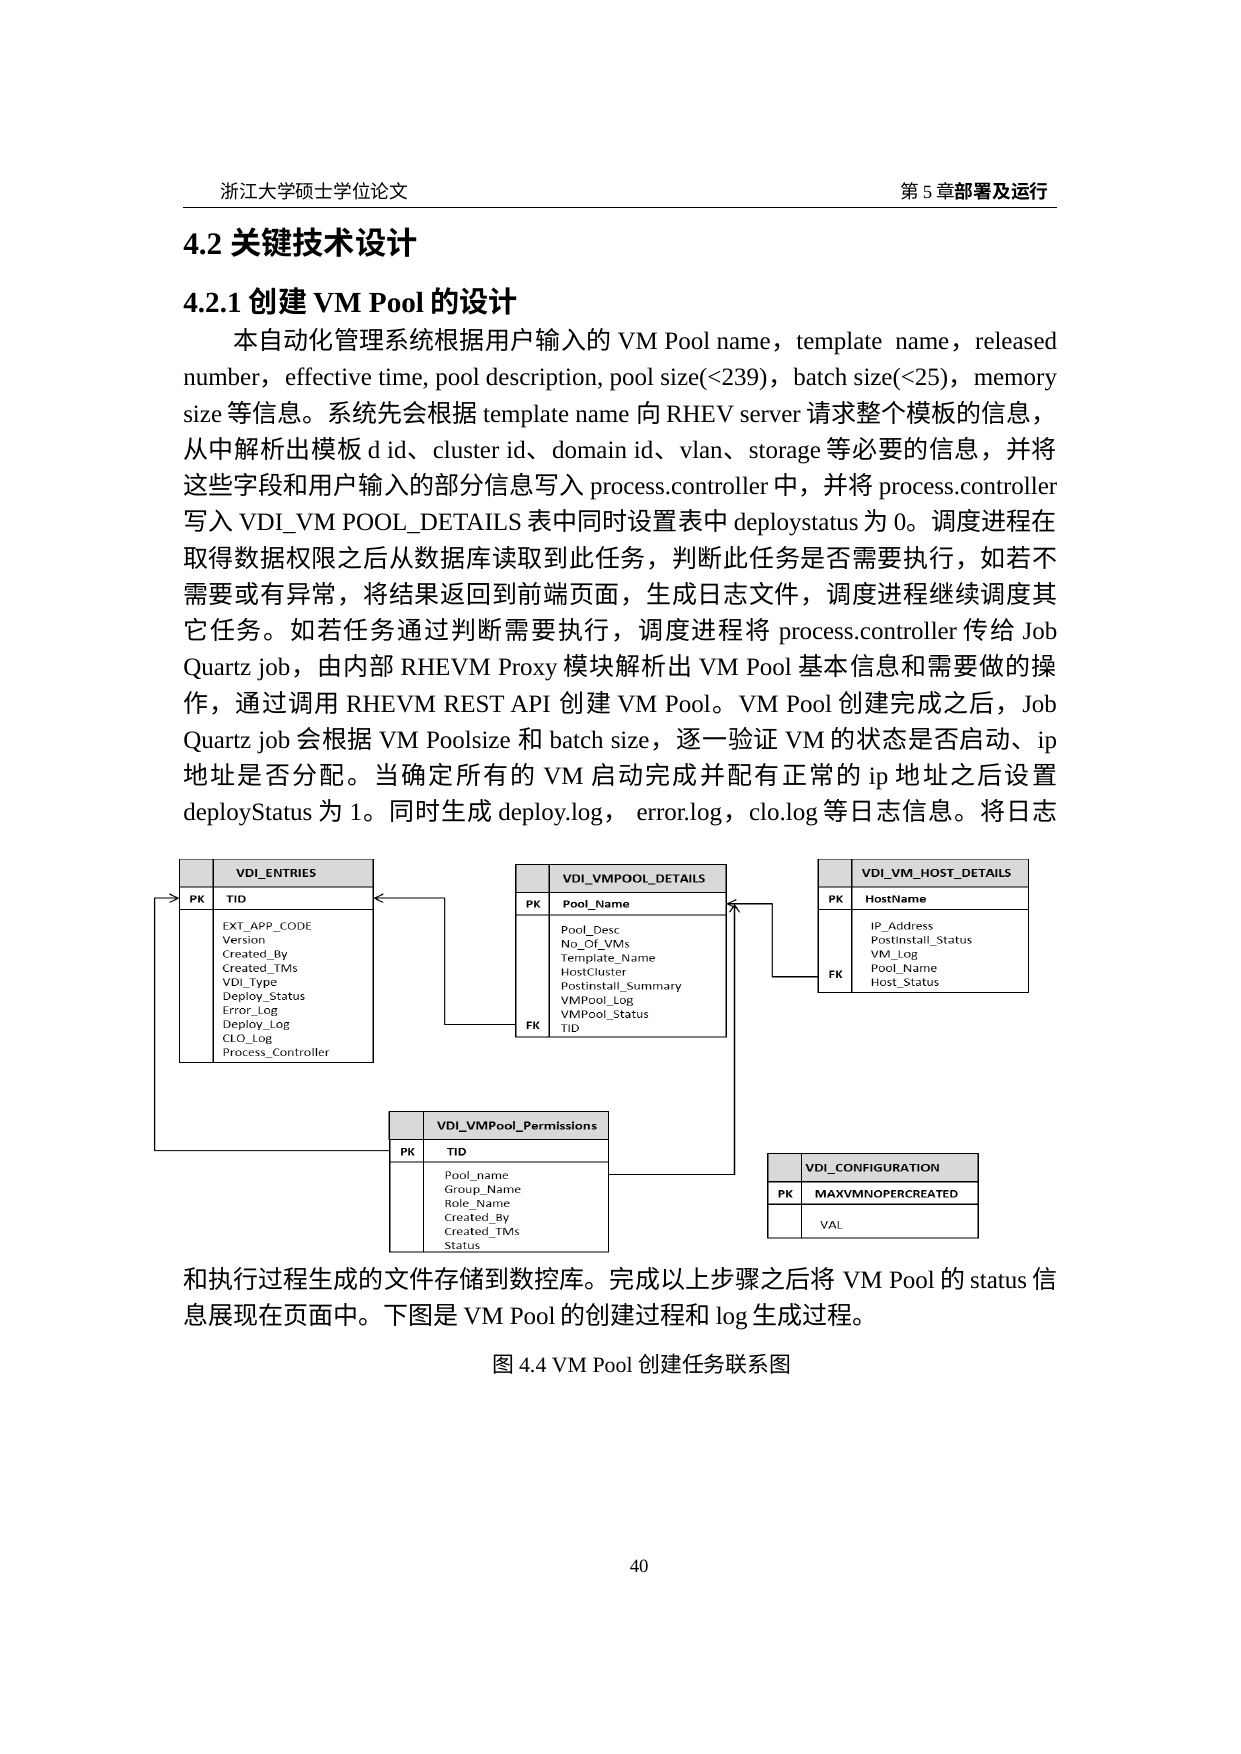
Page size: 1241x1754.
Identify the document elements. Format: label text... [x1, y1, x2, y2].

subtitle 关键技术设计 [183, 218, 1057, 264]
subtitle 创建VM Pool的设计 [183, 278, 1057, 321]
text 图4.4 VM Pool 创建任务联系图 [183, 1347, 1057, 1379]
picture [153, 859, 1029, 1259]
